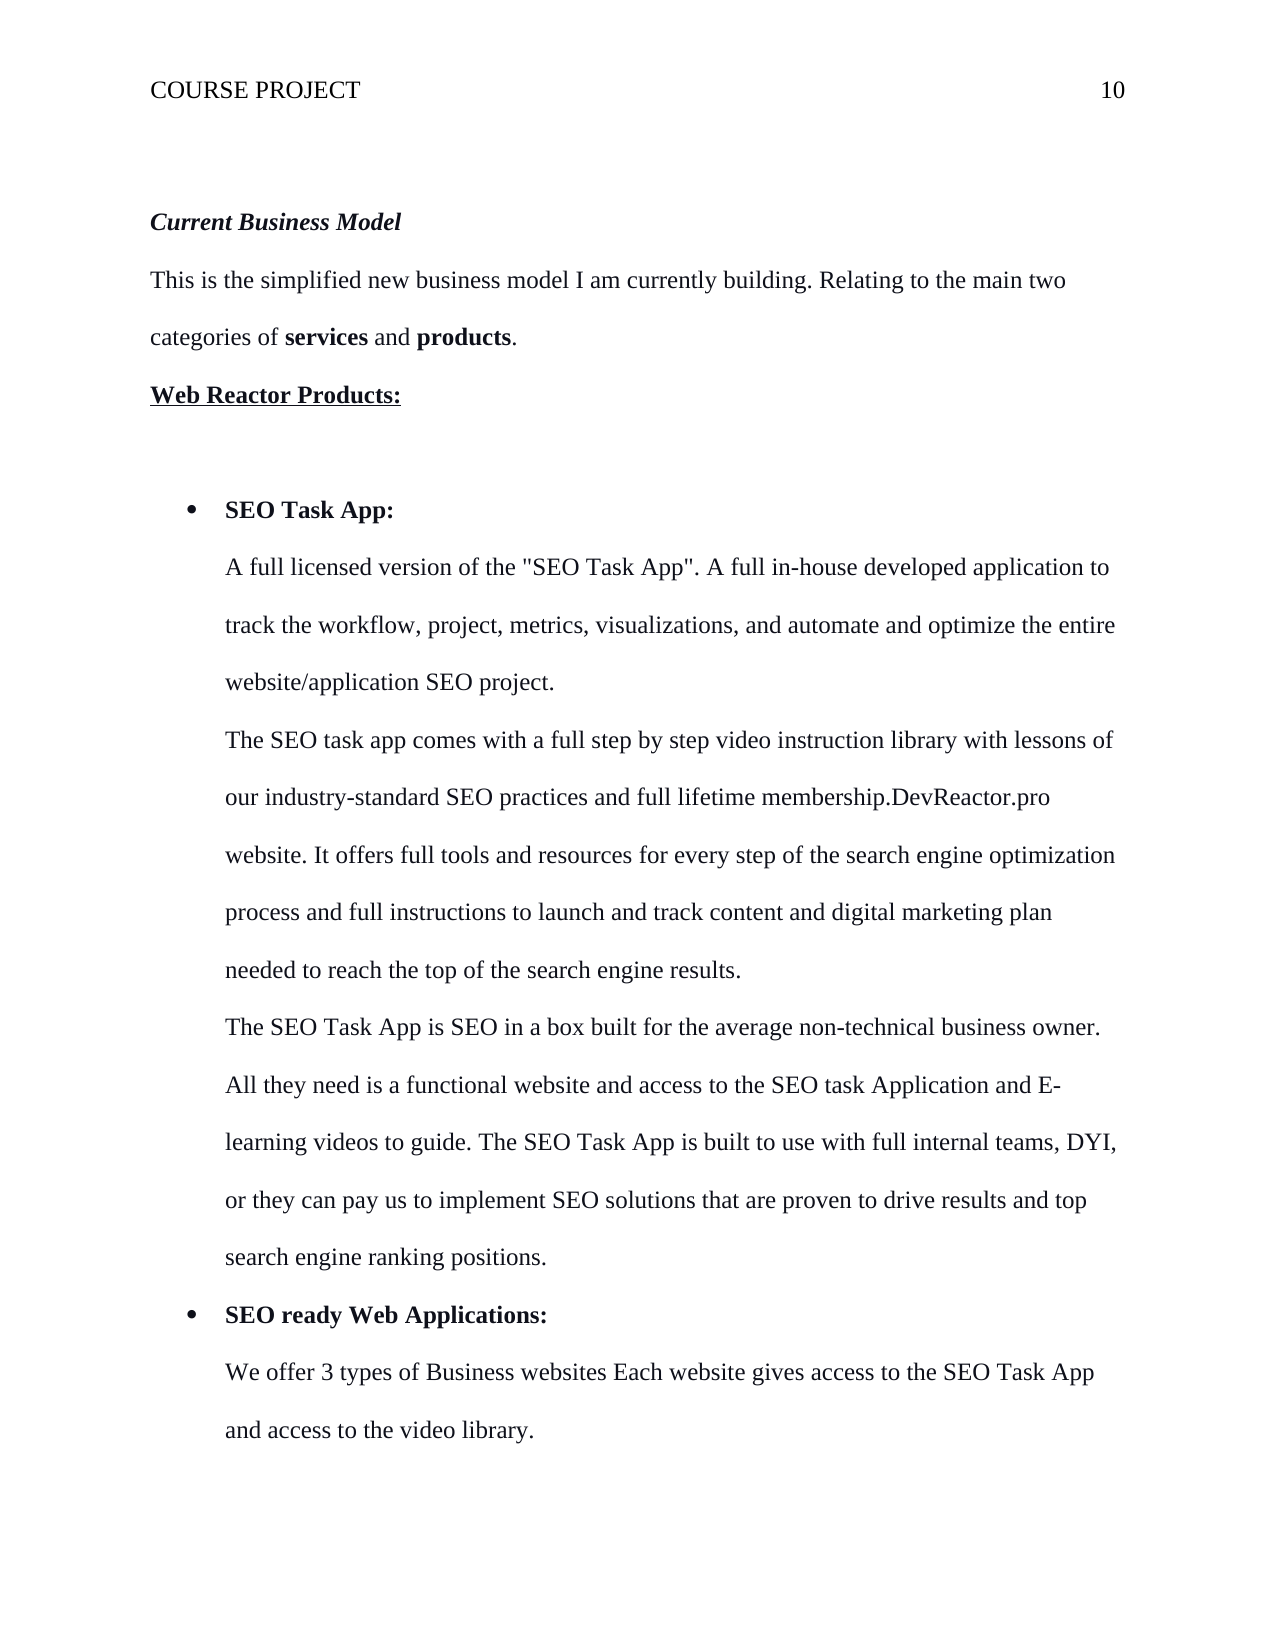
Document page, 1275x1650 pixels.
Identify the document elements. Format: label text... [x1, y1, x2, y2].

list SEO Task App: [187, 495, 1125, 524]
text This is the simplified new business model I am currently building. Relating to the main two categories of services and products. [150, 265, 1125, 351]
list Web Reactor Products: [150, 380, 1125, 409]
text Current Business Model [150, 207, 1125, 236]
list We offer 3 types of Business websites Each website gives access to the SEO Task App and access to the video library. [225, 1357, 1125, 1444]
list SEO ready Web Applications: [187, 1300, 1125, 1329]
list The SEO Task App is SEO in a box built for the average non-technical business owner. All they need is a functional website and access to the SEO task Application and E-learning videos to guide. The SEO Task App is built to use with full internal teams, DYI, or they can pay us to implement SEO solutions that are proven to drive results and top search engine ranking positions. [225, 1012, 1125, 1271]
list A full licensed version of the "SEO Task App". A full in-house developed application to track the workflow, project, metrics, visualizations, and automate and optimize the entire website/application SEO project. [225, 552, 1125, 696]
list The SEO task app comes with a full step by step video instruction library with lessons of our industry-standard SEO practices and full lifetime membership.DevReactor.pro website. It offers full tools and resources for every step of the search engine optimization process and full instructions to launch and track content and digital marketing plan needed to reach the top of the search engine results. [225, 725, 1125, 984]
